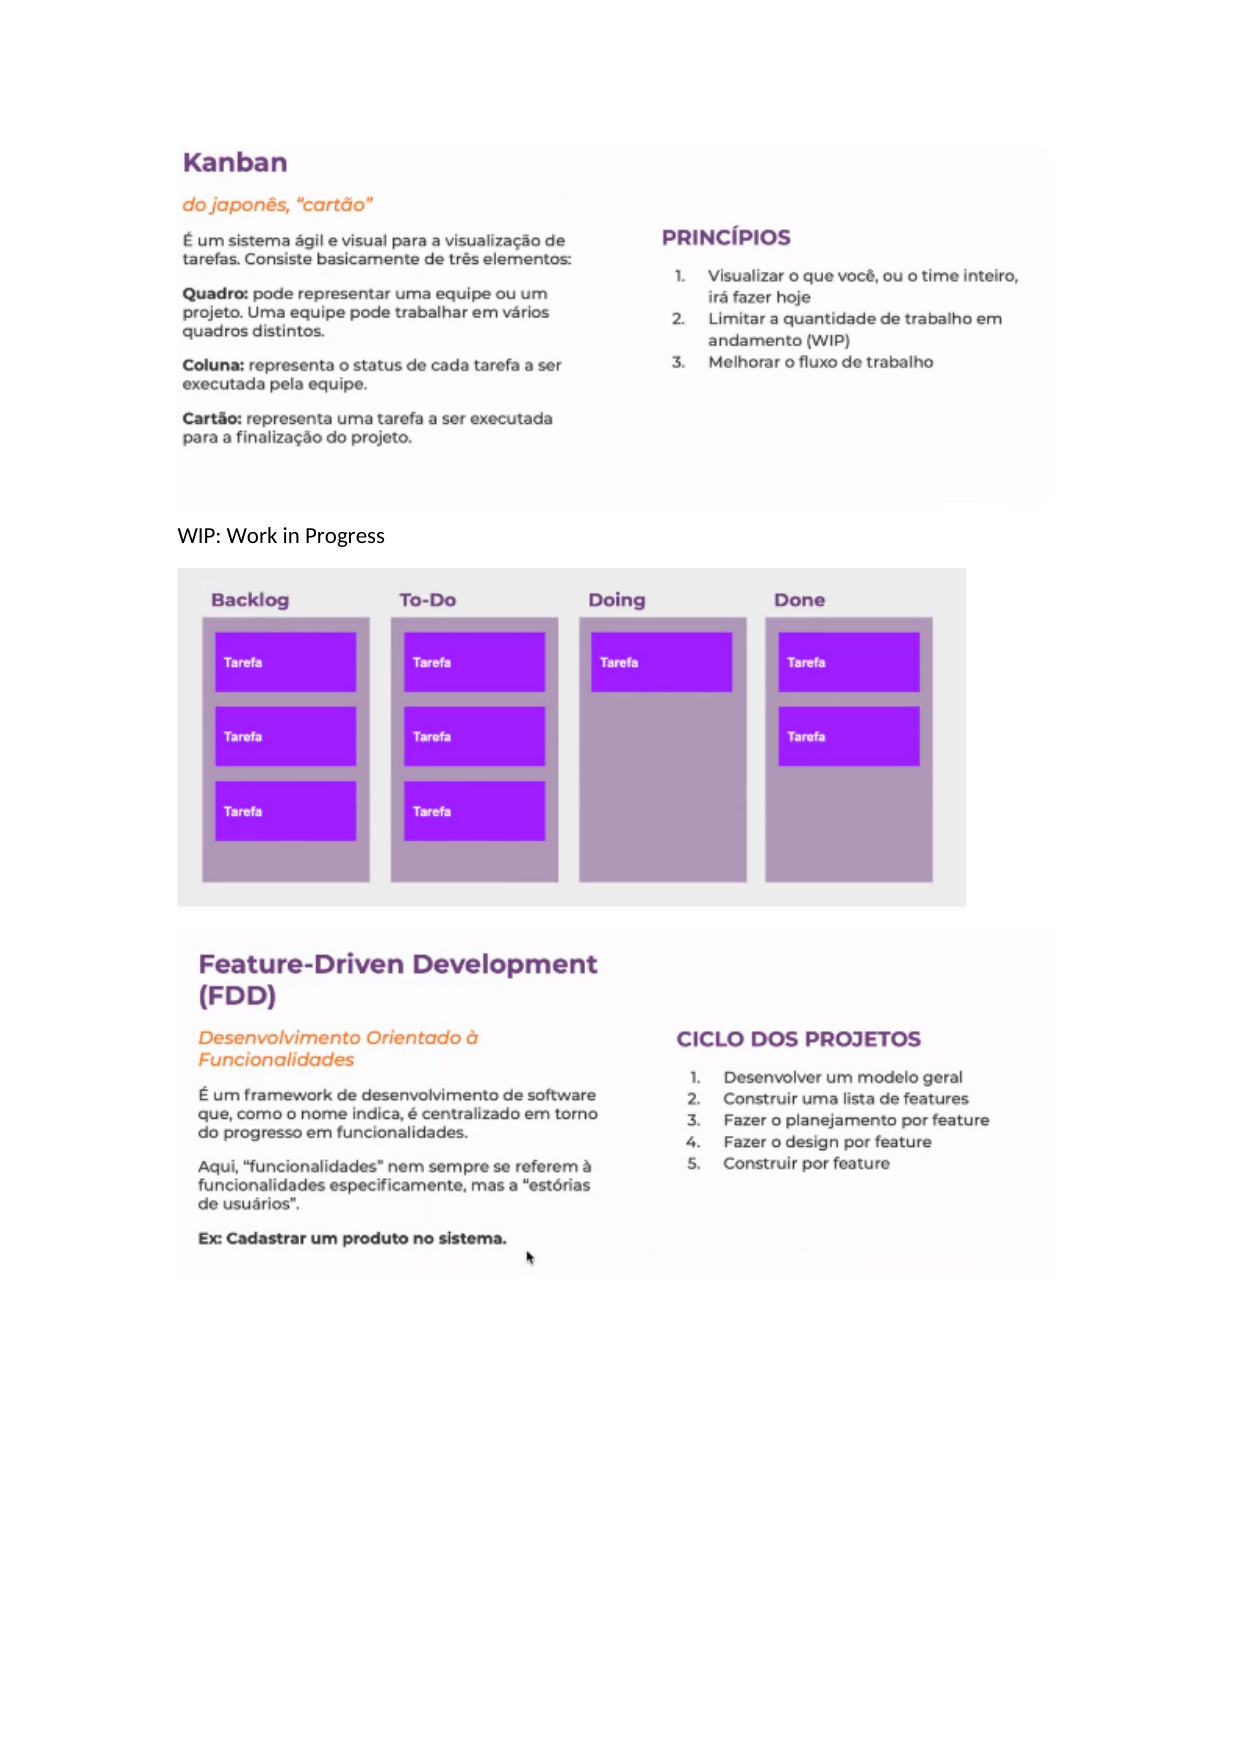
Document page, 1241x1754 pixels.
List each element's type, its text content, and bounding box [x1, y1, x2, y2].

picture [177, 930, 1054, 1279]
picture [177, 147, 1049, 503]
picture [177, 568, 967, 912]
text WIP: Work in Progress [177, 521, 1063, 549]
